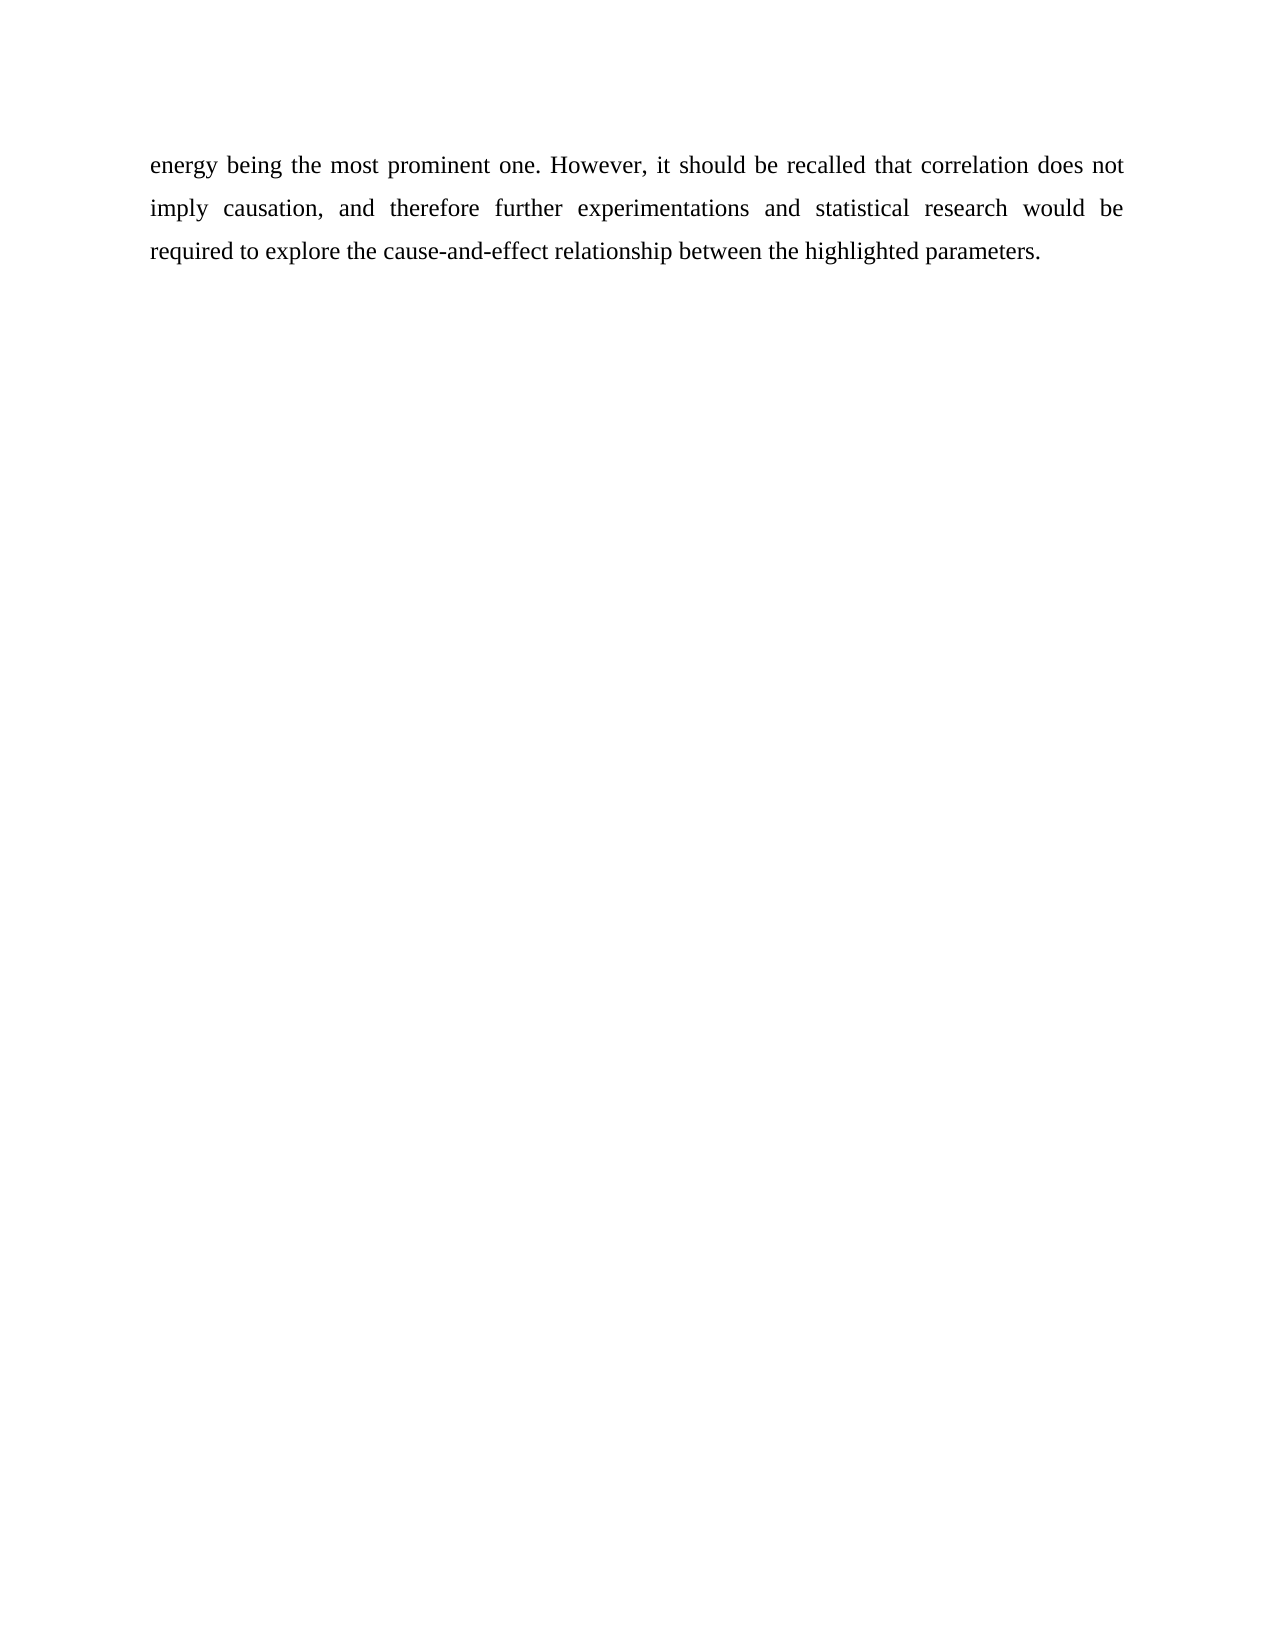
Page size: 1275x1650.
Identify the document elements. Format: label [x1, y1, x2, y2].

text [150, 150, 1125, 265]
